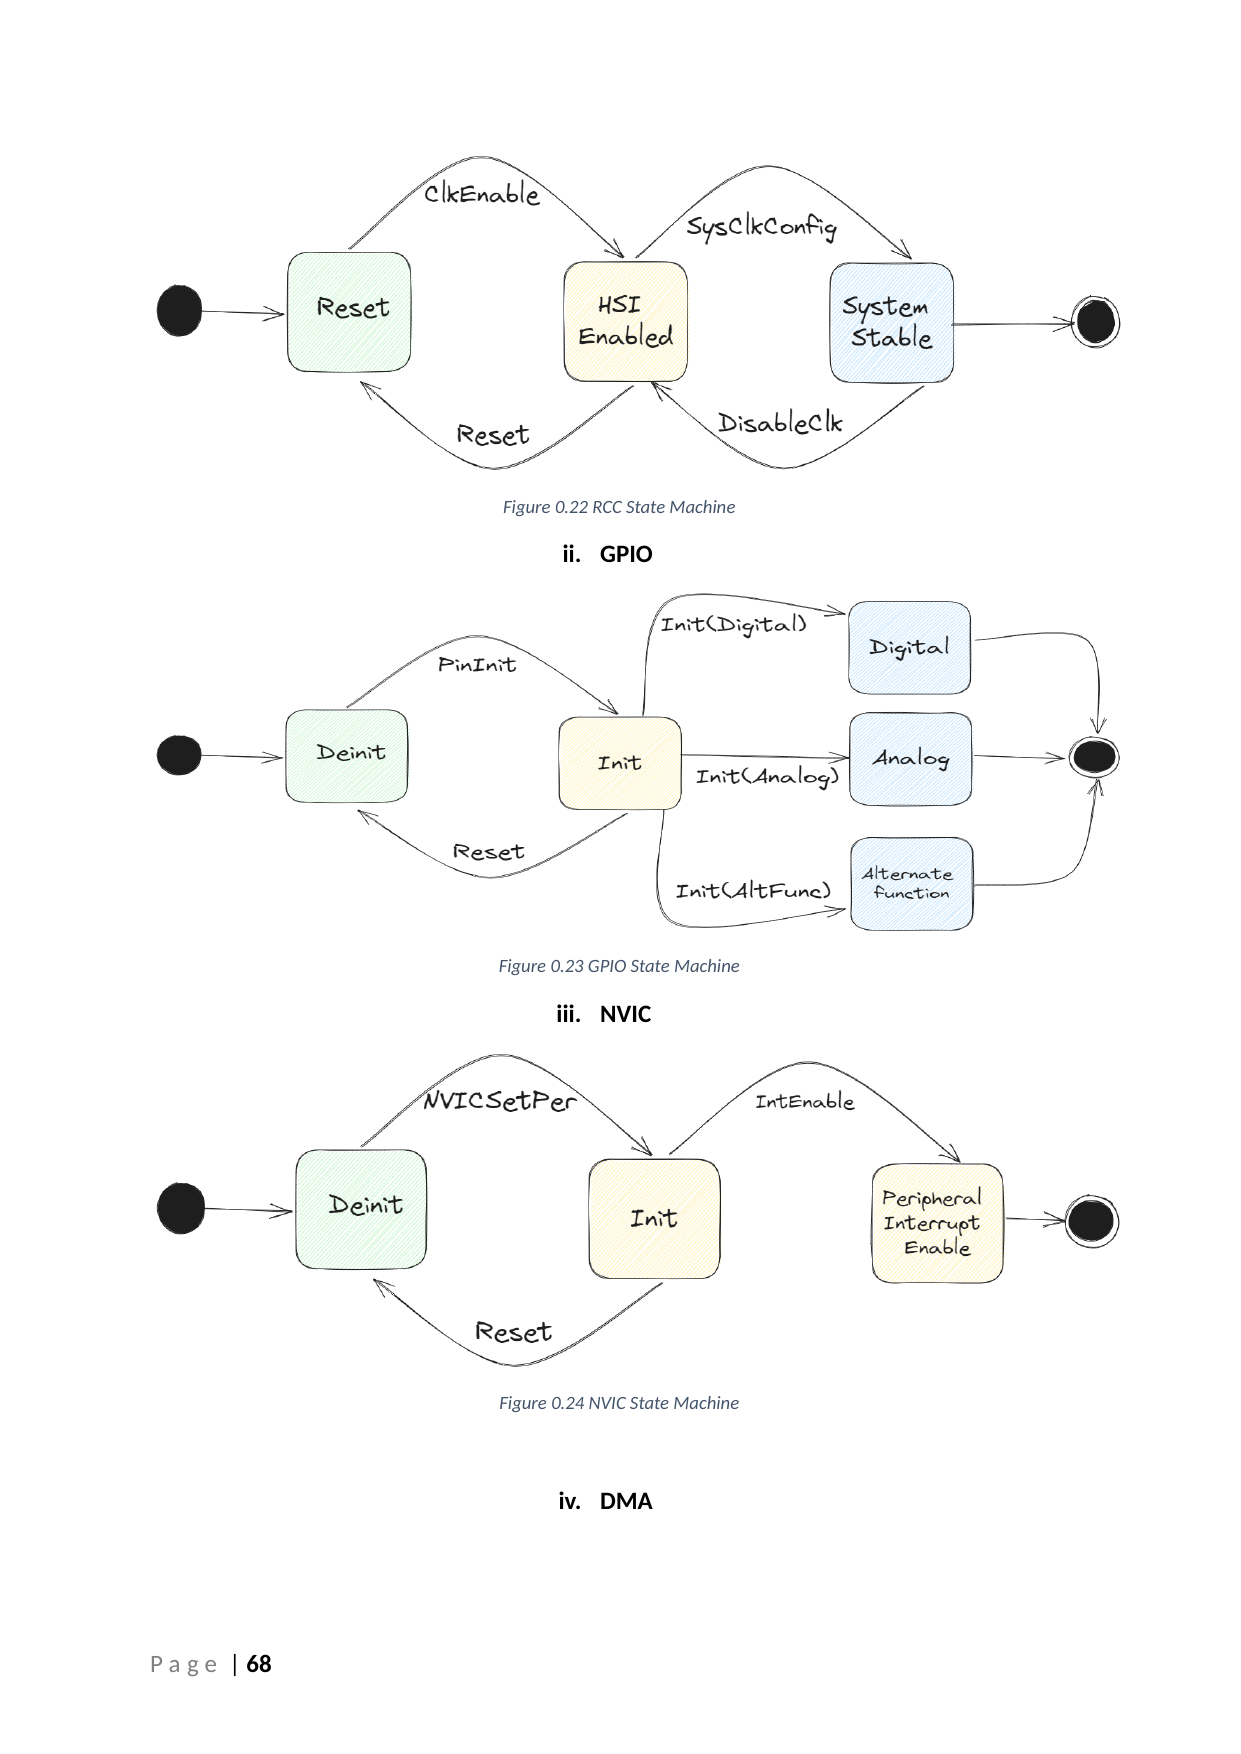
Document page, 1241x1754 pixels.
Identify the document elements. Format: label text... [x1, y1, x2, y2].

picture [150, 588, 1125, 935]
picture [150, 1047, 1125, 1373]
list DMA [581, 1485, 1090, 1515]
list NVIC [581, 998, 1090, 1028]
list GPIO [581, 538, 1090, 569]
picture [150, 150, 1125, 476]
